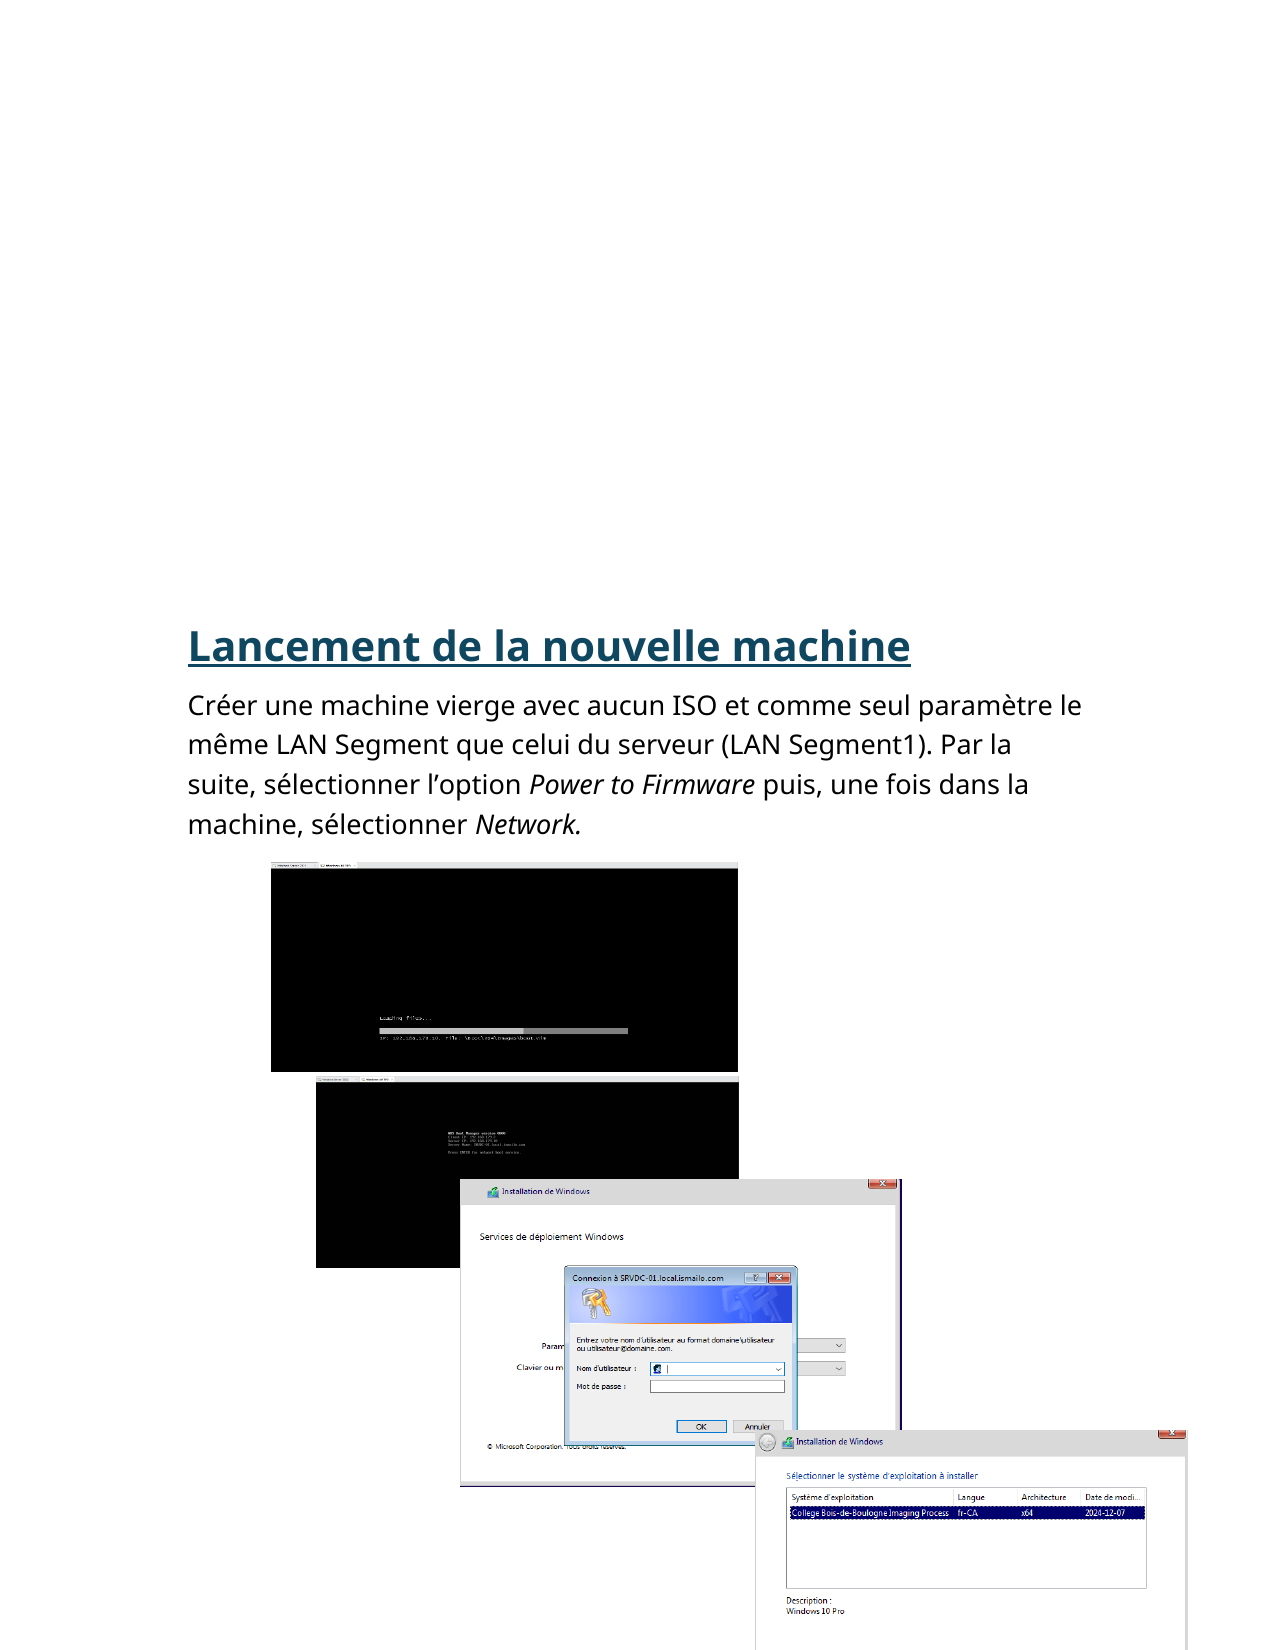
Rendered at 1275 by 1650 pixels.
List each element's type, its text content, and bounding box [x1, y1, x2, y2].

text Créer une machine vierge avec aucun ISO et comme seul paramètre le même LAN Segment que celui du serveur (LAN Segment1). Par la suite, sélectionner l’option Power to Firmware puis, une fois dans la machine, sélectionner Network. [187, 686, 1087, 842]
subtitle Lancement de la nouvelle machine [187, 616, 1087, 673]
picture [316, 1076, 1188, 1650]
picture [271, 862, 738, 1072]
